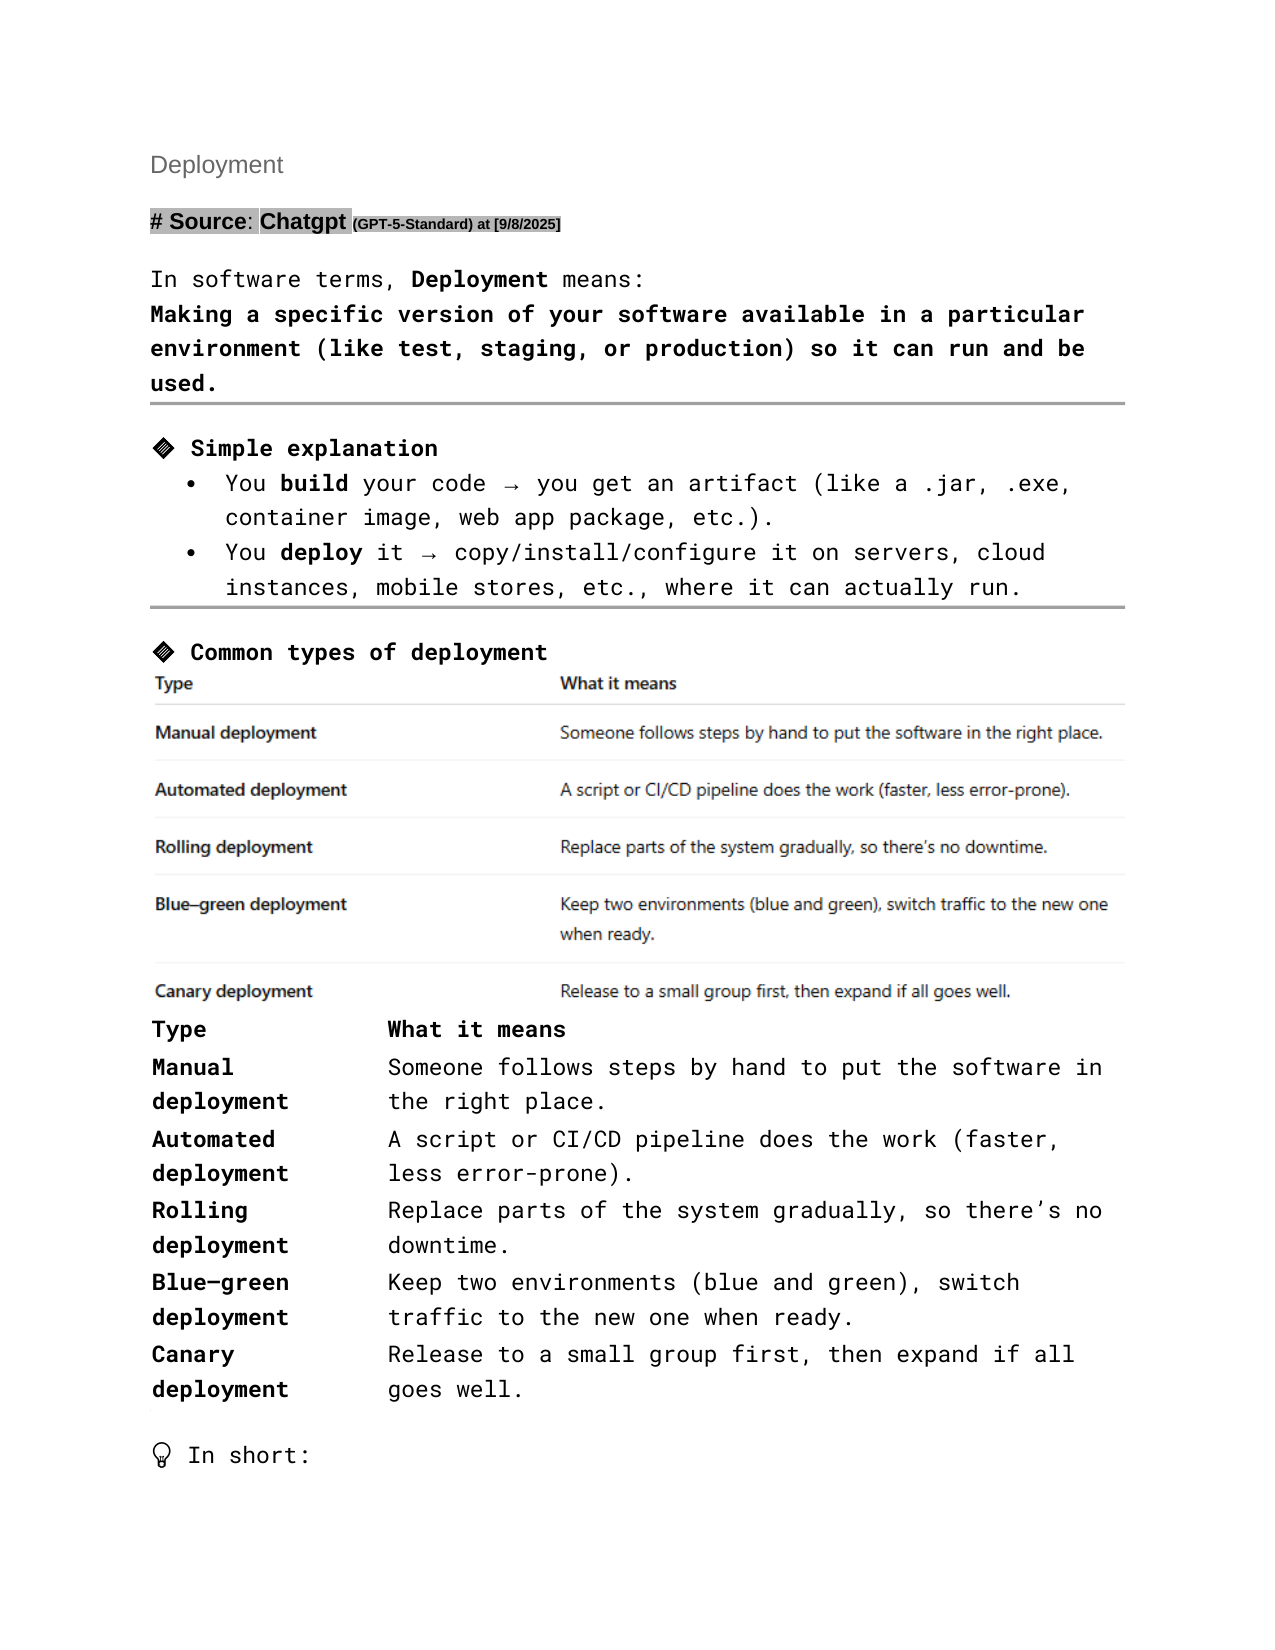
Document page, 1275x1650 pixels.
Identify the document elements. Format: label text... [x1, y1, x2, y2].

table_cell Blue–green deployment [150, 1265, 386, 1337]
table_cell Manual deployment [150, 1050, 386, 1121]
table_cell Canary deployment [150, 1337, 386, 1409]
text 💡 In short: [150, 1439, 1125, 1469]
table_cell Rolling deployment [150, 1193, 386, 1265]
table_cell Someone follows steps by hand to put the software in the right place. [386, 1050, 1125, 1121]
table_cell Automated deployment [150, 1121, 386, 1193]
table_cell Keep two environments (blue and green), switch traffic to the new one when ready. [386, 1265, 1125, 1337]
list You deploy it → copy/install/configure it on servers, cloud instances, mobile stores, etc., where it can actually run. [187, 536, 1125, 601]
picture [150, 670, 1125, 1009]
table_cell A script or CI/CD pipeline does the work (faster, less error-prone). [386, 1121, 1125, 1193]
text 🔹 Simple explanation [150, 432, 1125, 462]
text In software terms, Deployment means: [150, 263, 1125, 293]
table_header Type [150, 1012, 386, 1049]
table_cell Replace parts of the system gradually, so there’s no downtime. [386, 1193, 1125, 1265]
text # Source: Chatgpt (GPT-5-Standard) at [9/8/2025] [352, 208, 1125, 234]
text 🔹 Common types of deployment [150, 636, 1125, 666]
table_cell Release to a small group first, then expand if all goes well. [386, 1337, 1125, 1409]
text Making a specific version of your software available in a particular environment (like test, staging, or production) so it can run and be used. [150, 298, 1125, 397]
subtitle Deployment [150, 150, 1125, 179]
list You build your code → you get an artifact (like a .jar, .exe, container image, web app package, etc.). [187, 467, 1125, 532]
table_header What it means [386, 1012, 1125, 1049]
